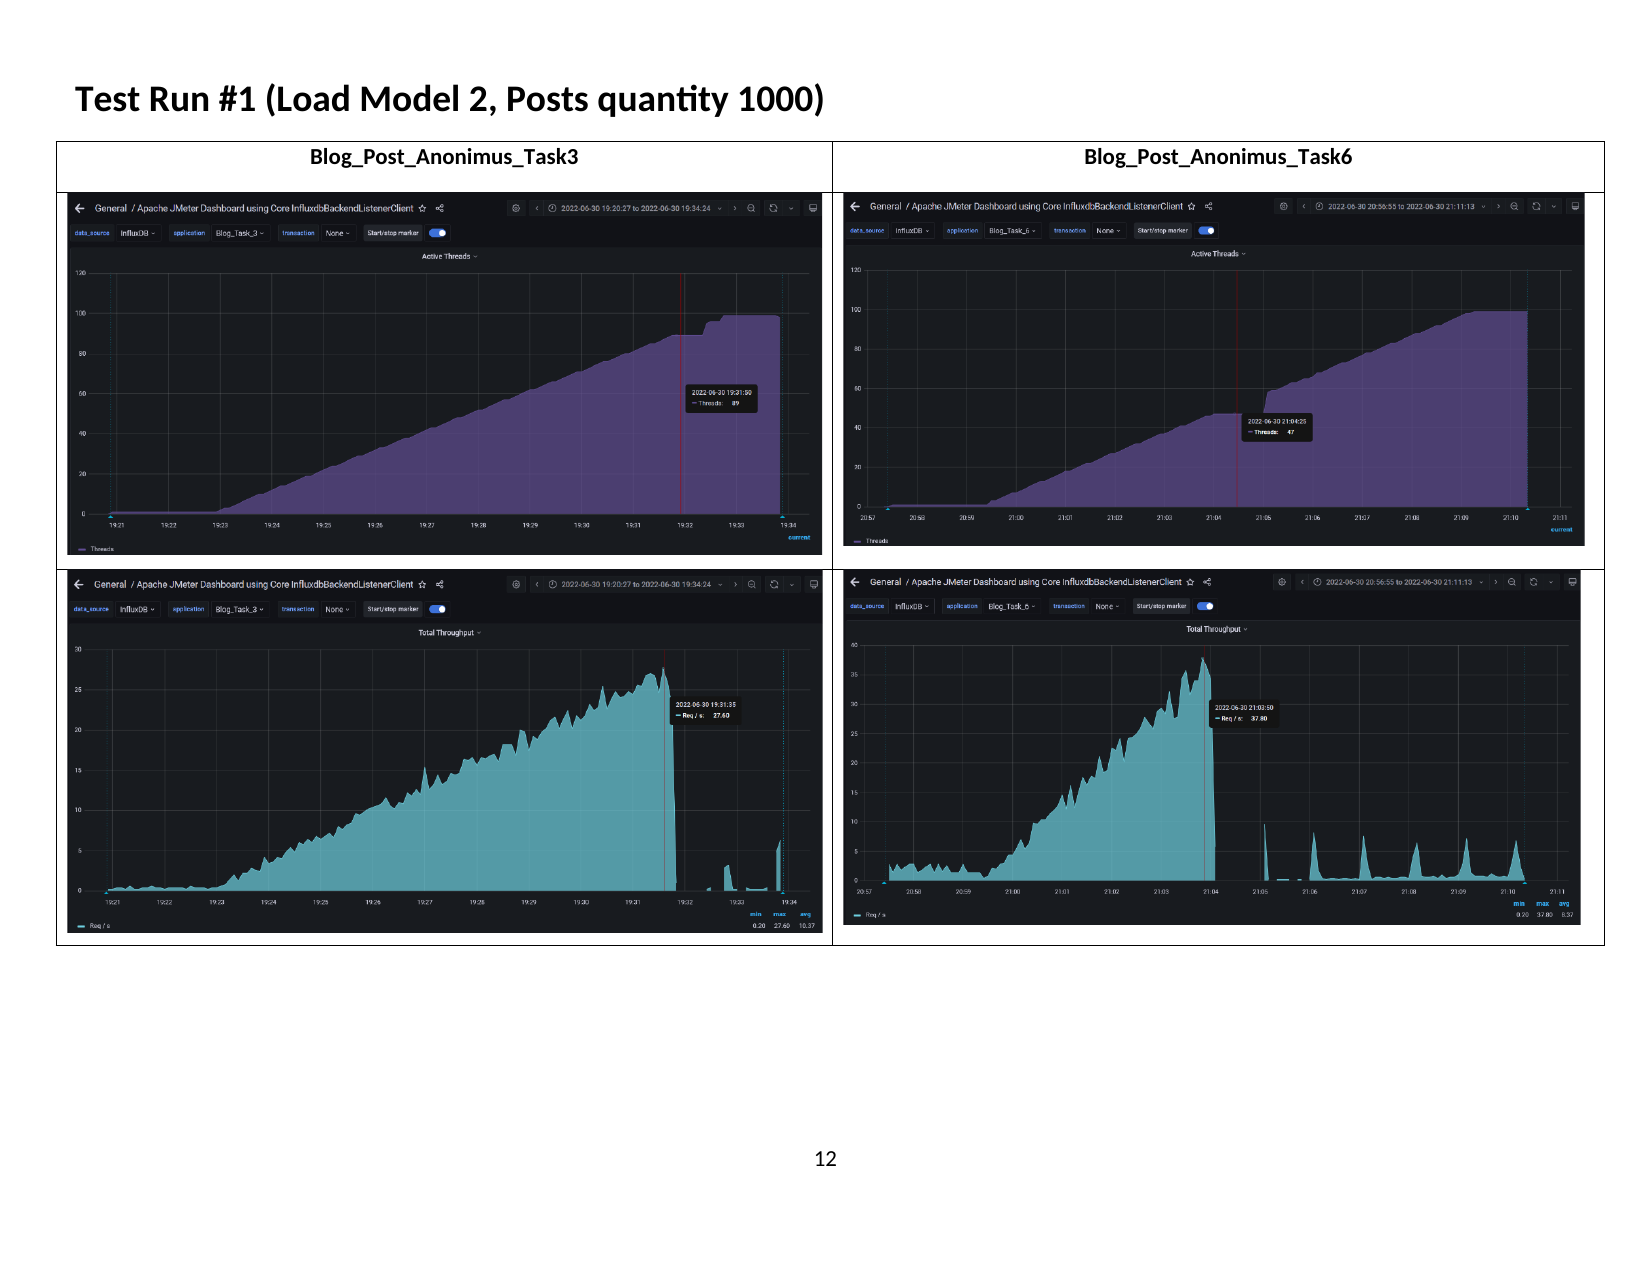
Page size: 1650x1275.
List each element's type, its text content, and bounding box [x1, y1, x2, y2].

table_header Blog_Post_Anonimus_Task3 [57, 142, 832, 192]
picture [843, 569, 1581, 925]
table_cell [833, 193, 1604, 569]
table_header Blog_Post_Anonimus_Task6 [833, 142, 1604, 192]
picture [67, 192, 823, 555]
table_cell [833, 570, 1604, 945]
picture [843, 192, 1585, 546]
text Test Run #1 (Load Model 2, Posts quantity 1000) [75, 75, 1575, 121]
table_cell [57, 570, 832, 945]
table_cell [57, 193, 832, 569]
picture [67, 569, 823, 933]
